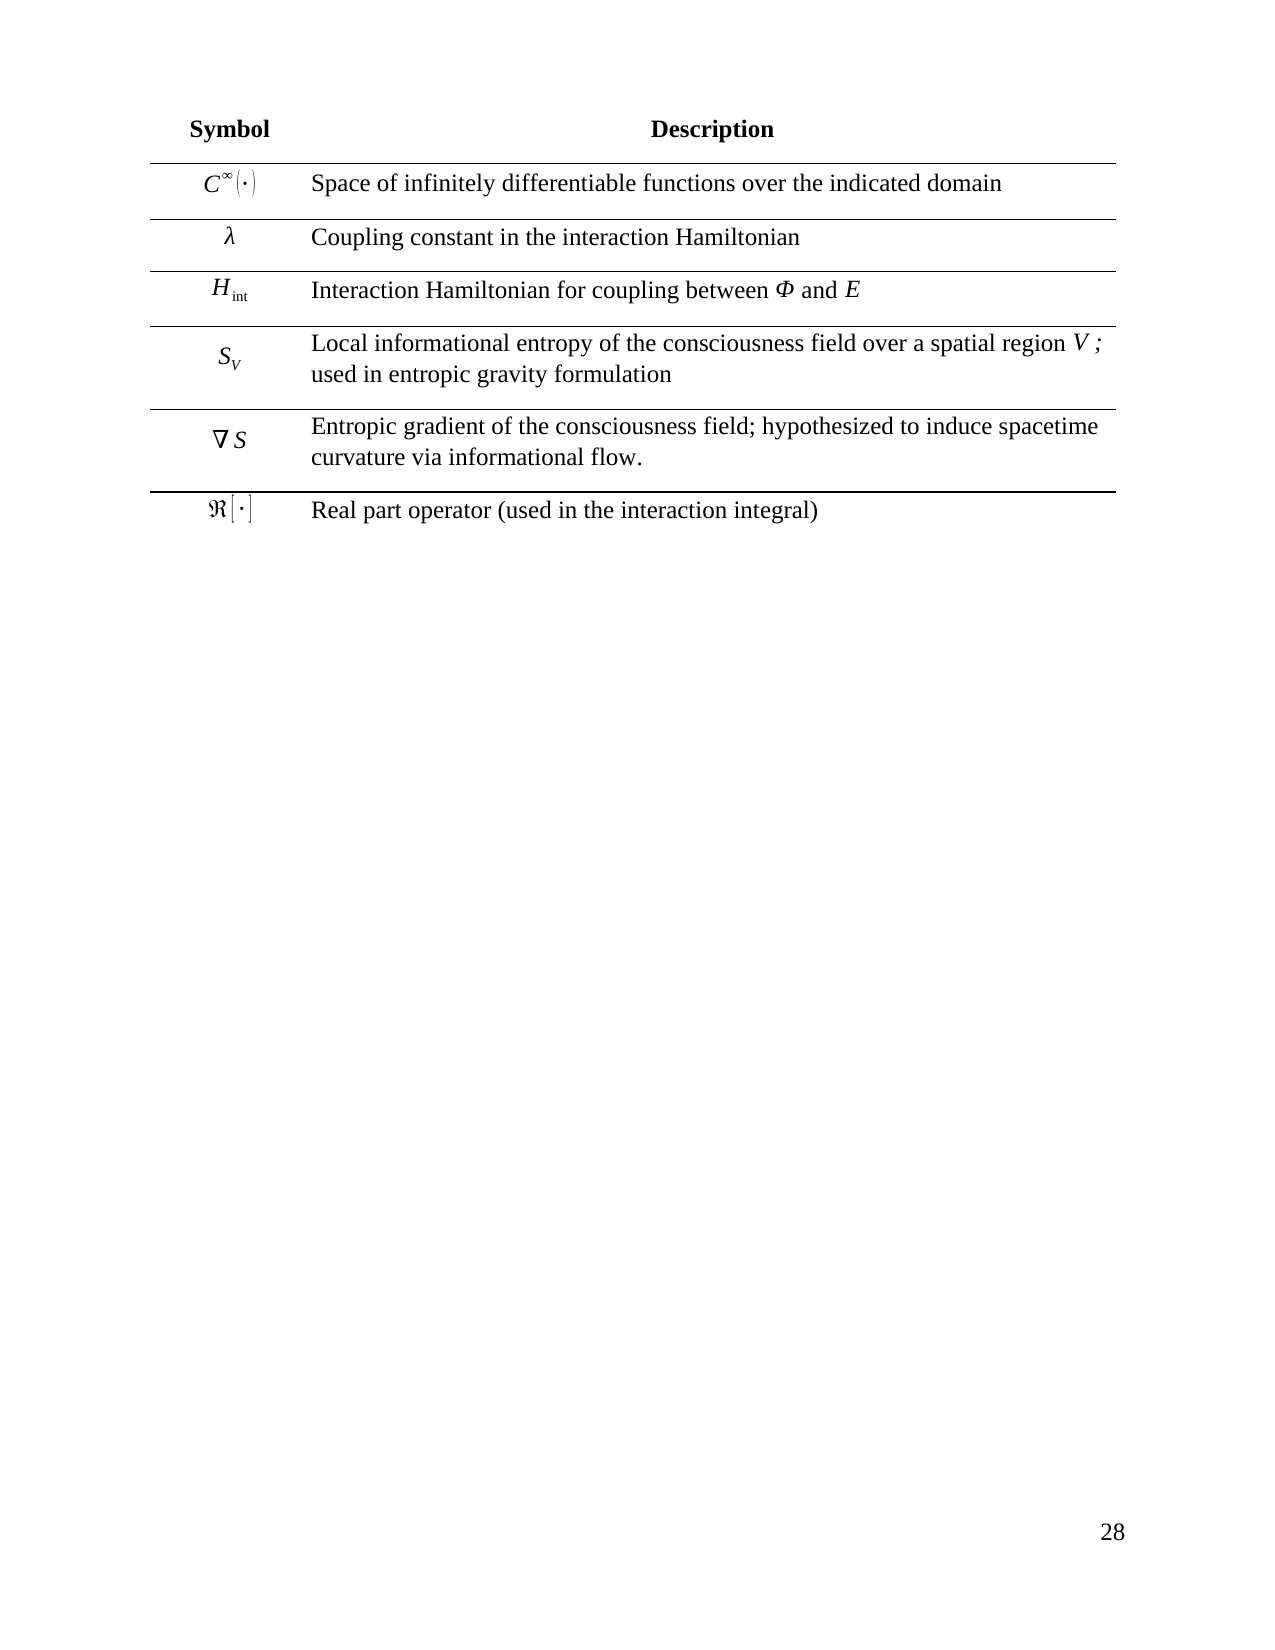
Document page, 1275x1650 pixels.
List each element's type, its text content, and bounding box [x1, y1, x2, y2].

table_cell [150, 164, 309, 219]
table_header Description [309, 113, 1116, 163]
table_cell Real part operator (used in the interaction integral) [309, 493, 1116, 545]
table_cell Interaction Hamiltonian for coupling between and [309, 272, 1116, 326]
table_cell Coupling constant in the interaction Hamiltonian [309, 220, 1116, 271]
table_cell [150, 493, 309, 545]
table_header Symbol [150, 113, 309, 163]
table_cell [150, 410, 309, 491]
table_cell Space of infinitely differentiable functions over the indicated domain [309, 164, 1116, 219]
table_cell [150, 220, 309, 271]
table_cell [150, 272, 309, 326]
table_cell [150, 327, 309, 408]
table_cell Local informational entropy of the consciousness field over a spatial region used in entropic gravity formulation [309, 327, 1116, 408]
table_cell Entropic gradient of the consciousness field; hypothesized to induce spacetime curvature via informational flow. [309, 410, 1116, 491]
